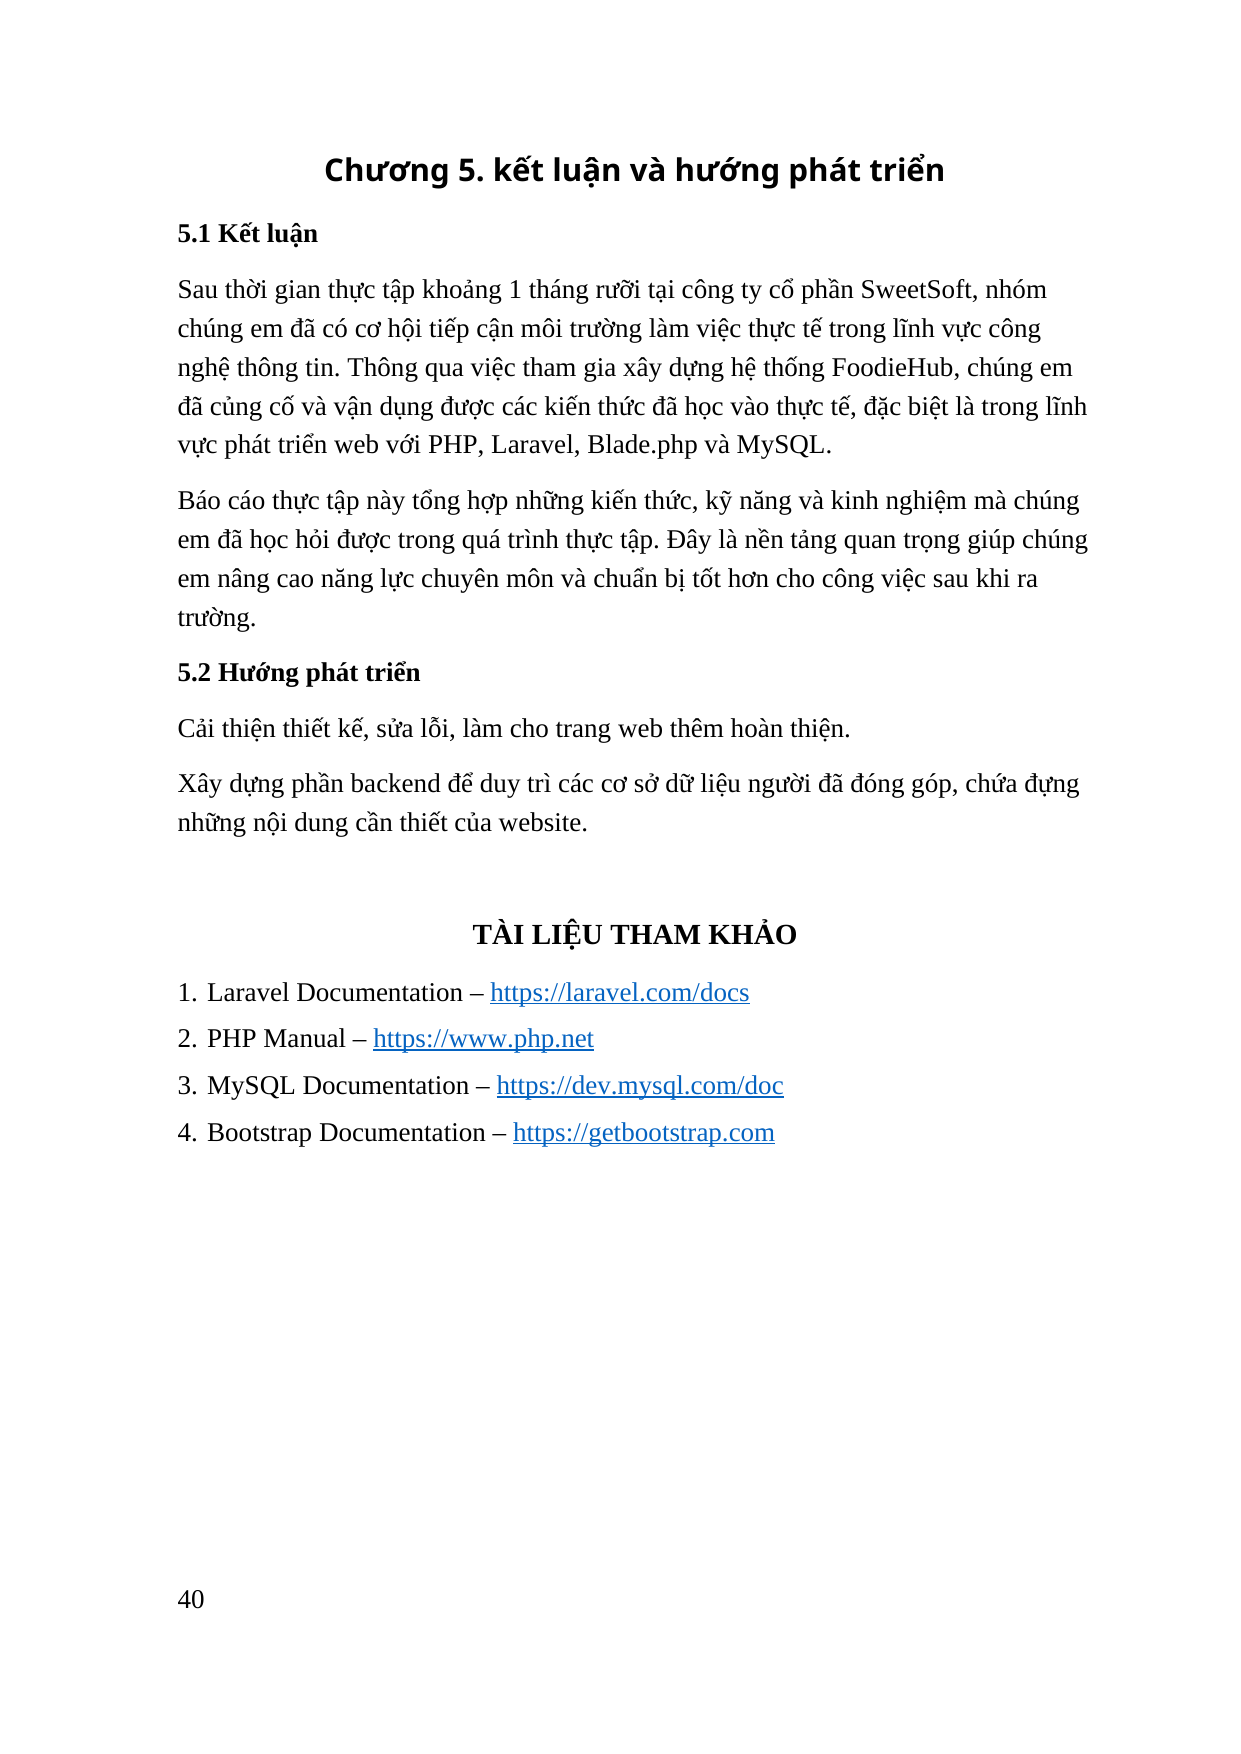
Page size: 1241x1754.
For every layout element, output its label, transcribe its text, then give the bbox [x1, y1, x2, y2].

list PHP Manual – https://www.php.net [177, 1022, 1092, 1053]
list Bootstrap Documentation – https://getbootstrap.com [177, 1116, 1092, 1147]
list MySQL Documentation – https://dev.mysql.com/doc [177, 1069, 1092, 1100]
text Tài liệu tham khảo [177, 917, 1092, 951]
text 5.1 Kết luận [177, 218, 1092, 249]
text 5.2 Hướng phát triển [177, 656, 1092, 687]
text Chương 5. kết luận và hướng phát triển [177, 148, 1092, 190]
text Sau thời gian thực tập khoảng 1 tháng rưỡi tại công ty cổ phần SweetSoft, nhóm chúng em đã có cơ hội tiếp cận môi trường làm việc thực tế trong lĩnh vực công nghệ thông tin. Thông qua việc tham gia xây dựng hệ thống FoodieHub, chúng em đã củng cố và vận dụng được các kiến thức đã học vào thực tế, đặc biệt là trong lĩnh vực phát triển web với PHP, Laravel, Blade.php và MySQL. [177, 273, 1092, 460]
text Cải thiện thiết kế, sửa lỗi, làm cho trang web thêm hoàn thiện. [177, 712, 1092, 743]
list Laravel Documentation – https://laravel.com/docs [177, 976, 1092, 1007]
text Xây dựng phần backend để duy trì các cơ sở dữ liệu người đã đóng góp, chứa đựng những nội dung cần thiết của website. [177, 767, 1092, 837]
text Báo cáo thực tập này tổng hợp những kiến thức, kỹ năng và kinh nghiệm mà chúng em đã học hỏi được trong quá trình thực tập. Đây là nền tảng quan trọng giúp chúng em nâng cao năng lực chuyên môn và chuẩn bị tốt hơn cho công việc sau khi ra trường. [177, 484, 1092, 632]
